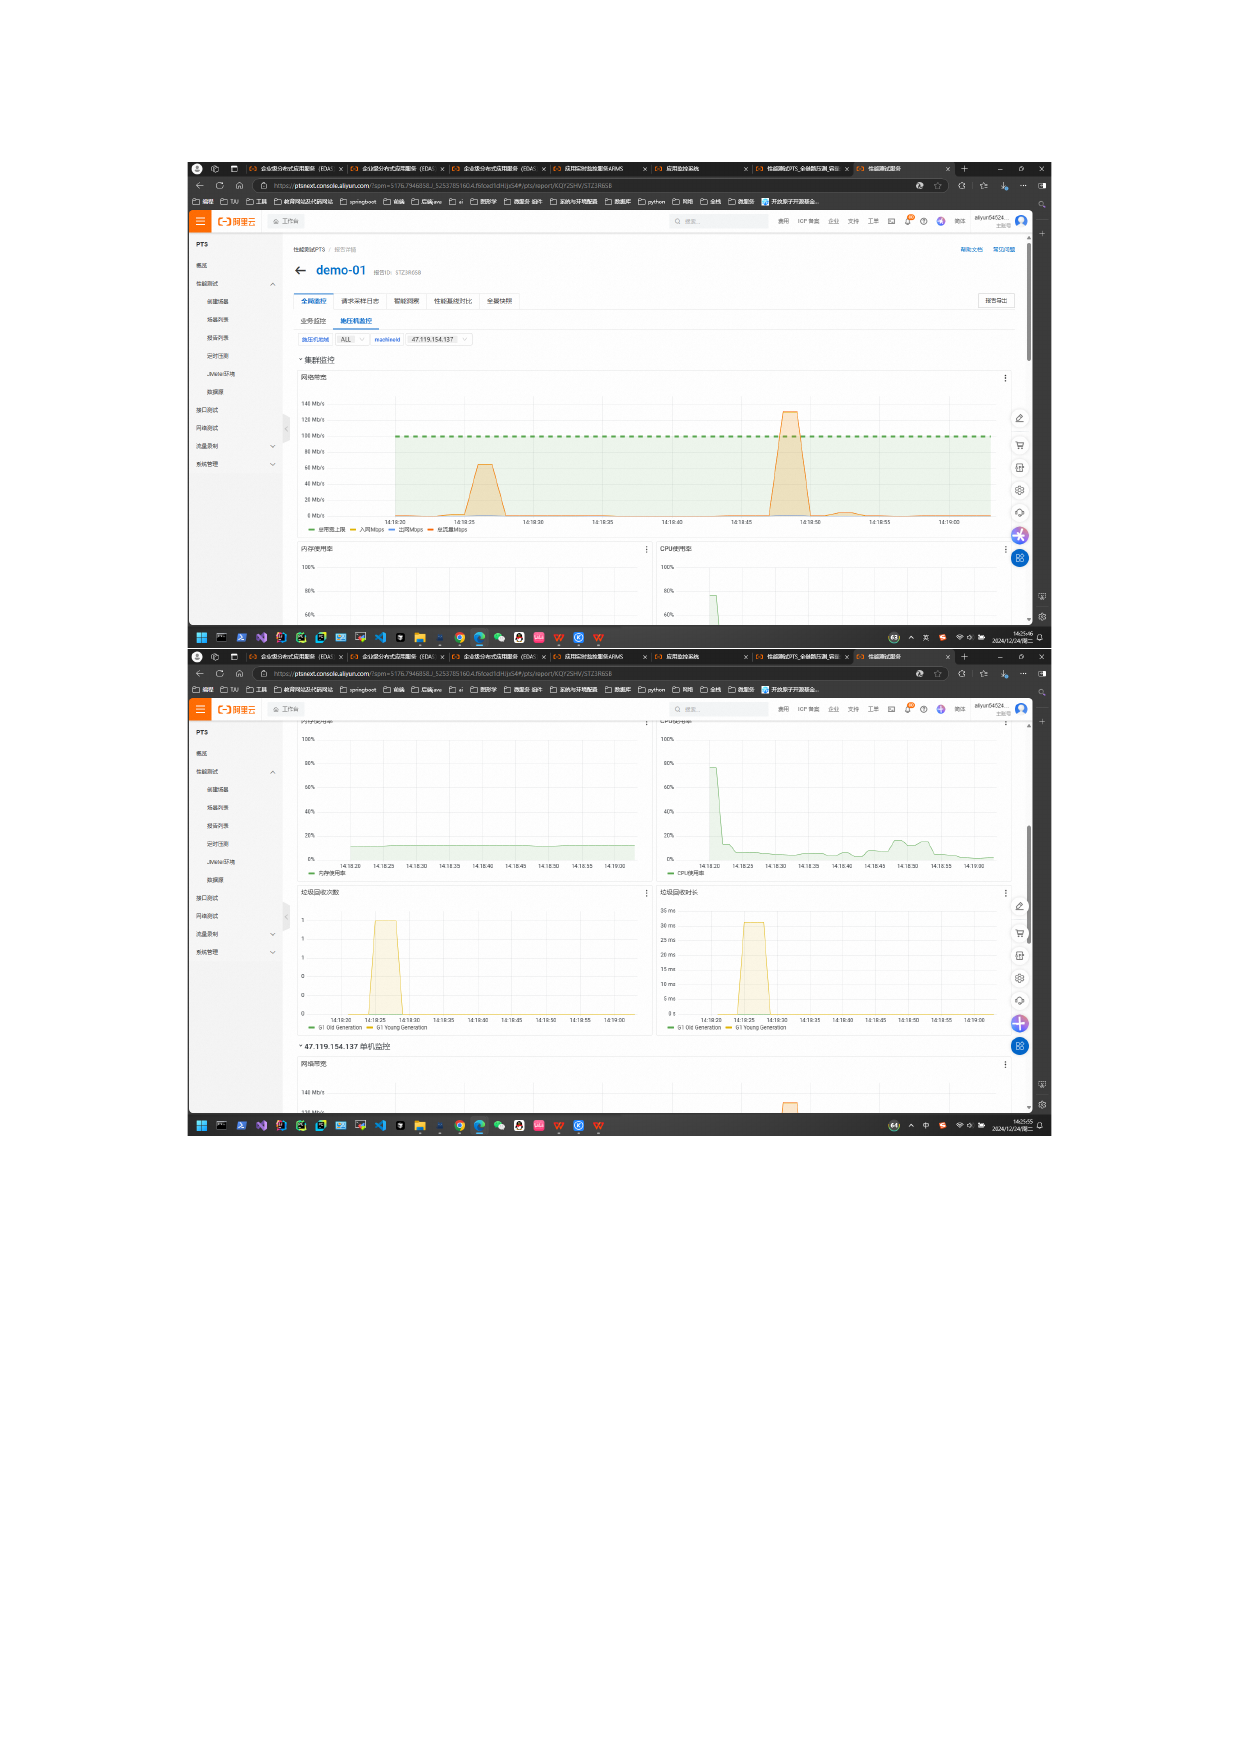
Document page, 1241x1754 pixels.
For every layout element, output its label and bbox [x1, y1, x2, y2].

picture [187, 162, 1052, 648]
picture [187, 649, 1052, 1136]
